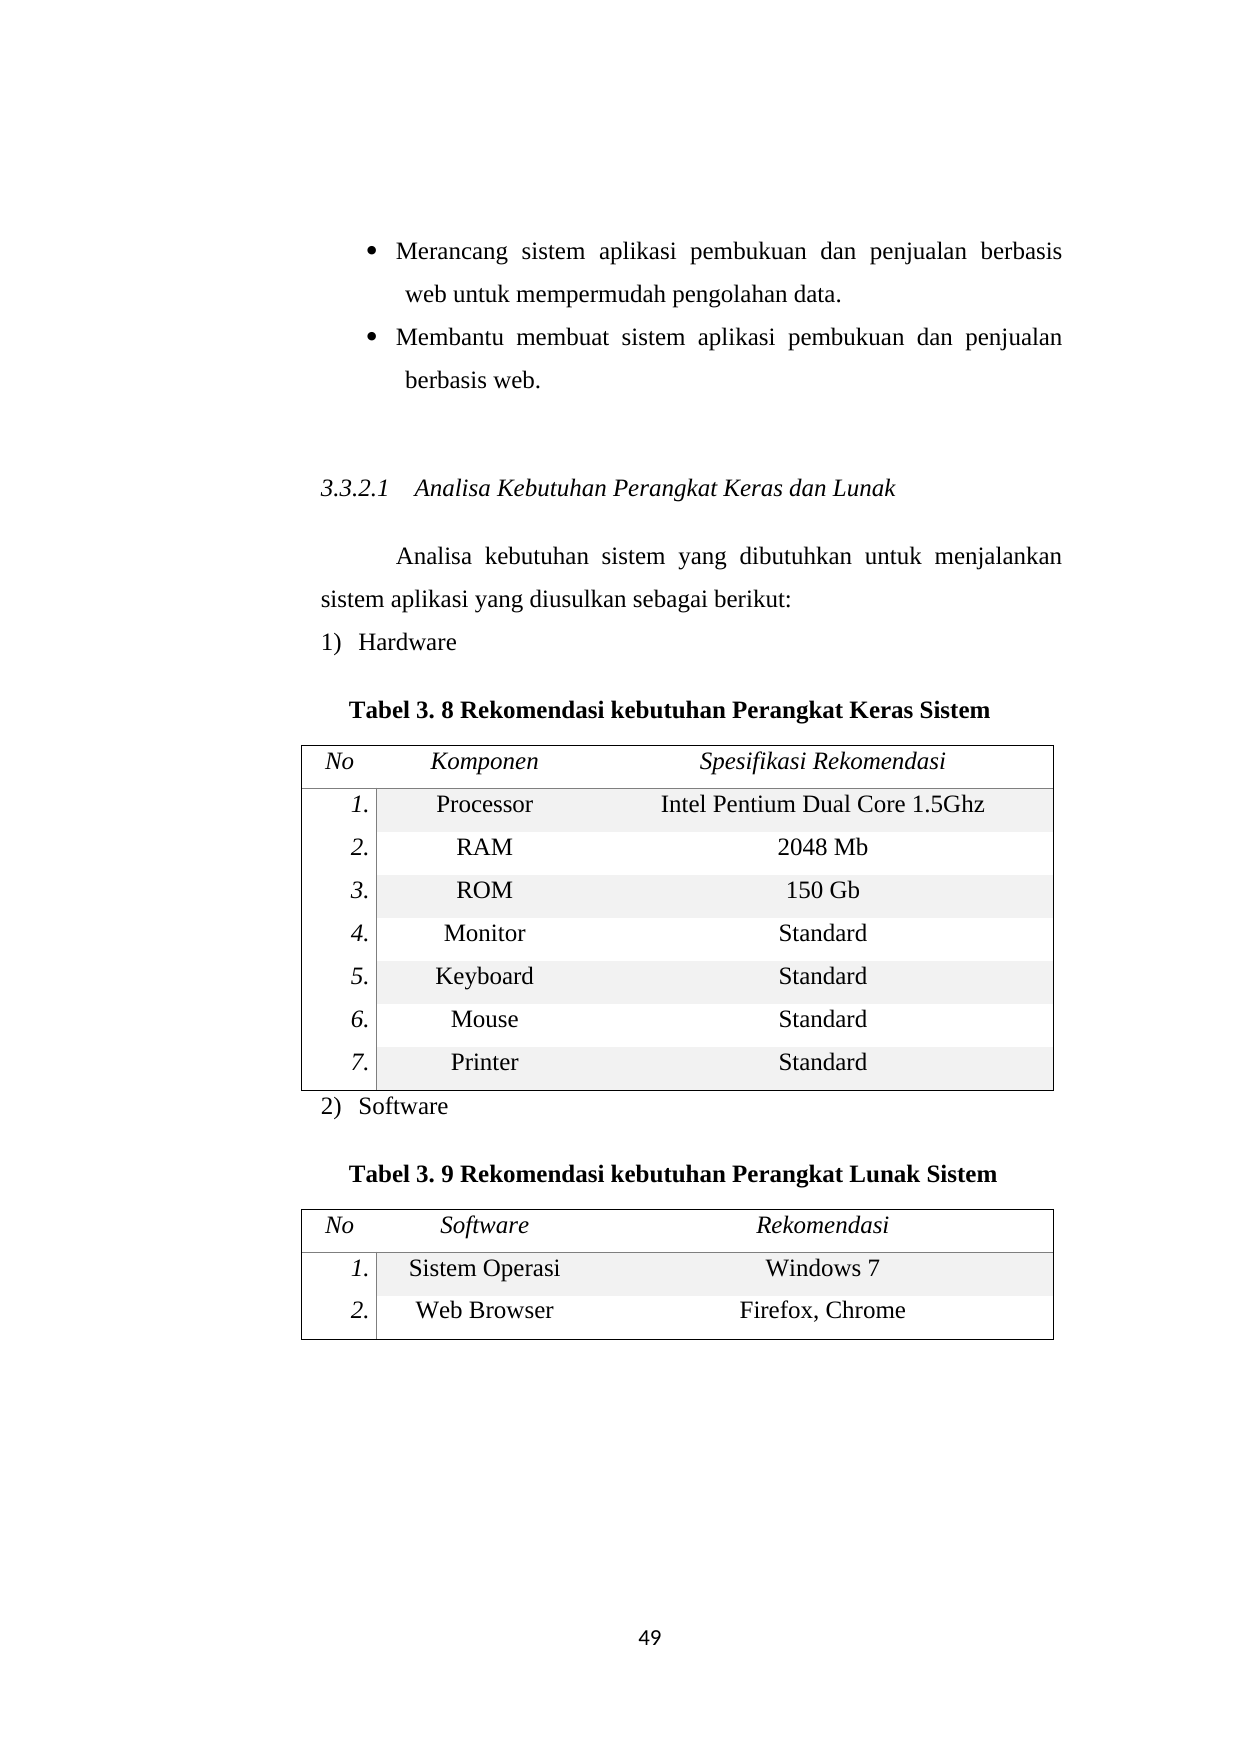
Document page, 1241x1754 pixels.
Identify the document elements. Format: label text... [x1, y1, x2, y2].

table_cell [302, 1047, 376, 1090]
table_cell Keyboard [377, 961, 592, 1004]
table_cell Firefox, Chrome [592, 1296, 1053, 1339]
subtitle Analisa Kebutuhan Perangkat Keras dan Lunak [321, 473, 1063, 501]
table_header No [302, 746, 377, 788]
table_cell RAM [377, 832, 592, 875]
table_cell Monitor [377, 918, 592, 961]
table_cell [302, 875, 376, 918]
table_cell 150 Gb [592, 875, 1053, 918]
table_header Spesifikasi Rekomendasi [592, 746, 1053, 788]
table_cell [302, 1004, 376, 1047]
table_cell [302, 832, 376, 875]
table_cell Standard [592, 961, 1053, 1004]
list Merancang sistem aplikasi pembukuan dan penjualan berbasis web untuk mempermudah pengolahan data. [367, 236, 1063, 308]
table_header Rekomendasi [592, 1210, 1053, 1252]
list Software [321, 1091, 1063, 1120]
table_cell Processor [377, 789, 592, 832]
table_cell Standard [592, 918, 1053, 961]
table_cell ROM [377, 875, 592, 918]
table_cell [302, 918, 376, 961]
table_cell Standard [592, 1004, 1053, 1047]
table_cell Printer [377, 1047, 592, 1090]
table_cell [302, 1296, 376, 1339]
table_cell Intel Pentium Dual Core 1.5Ghz [592, 789, 1053, 832]
table_header Komponen [377, 746, 592, 788]
table_header No [302, 1210, 377, 1252]
table_cell Mouse [377, 1004, 592, 1047]
table_cell Standard [592, 1047, 1053, 1090]
text Analisa kebutuhan sistem yang dibutuhkan untuk menjalankan sistem aplikasi yang diusulkan sebagai berikut: [321, 541, 1063, 613]
table_cell [302, 961, 376, 1004]
text Tabel 3. 9 Rekomendasi kebutuhan Perangkat Lunak Sistem [349, 1159, 1063, 1188]
table_cell Sistem Operasi [377, 1253, 592, 1296]
table_cell 2048 Mb [592, 832, 1053, 875]
table_header Software [377, 1210, 592, 1252]
list Hardware [321, 627, 1063, 656]
table_cell Windows 7 [592, 1253, 1053, 1296]
list Membantu membuat sistem aplikasi pembukuan dan penjualan berbasis web. [367, 322, 1063, 394]
table_cell [302, 1253, 376, 1296]
table_cell Web Browser [377, 1296, 592, 1339]
table_cell [302, 789, 376, 832]
text Tabel 3. 8 Rekomendasi kebutuhan Perangkat Keras Sistem [349, 695, 1063, 724]
